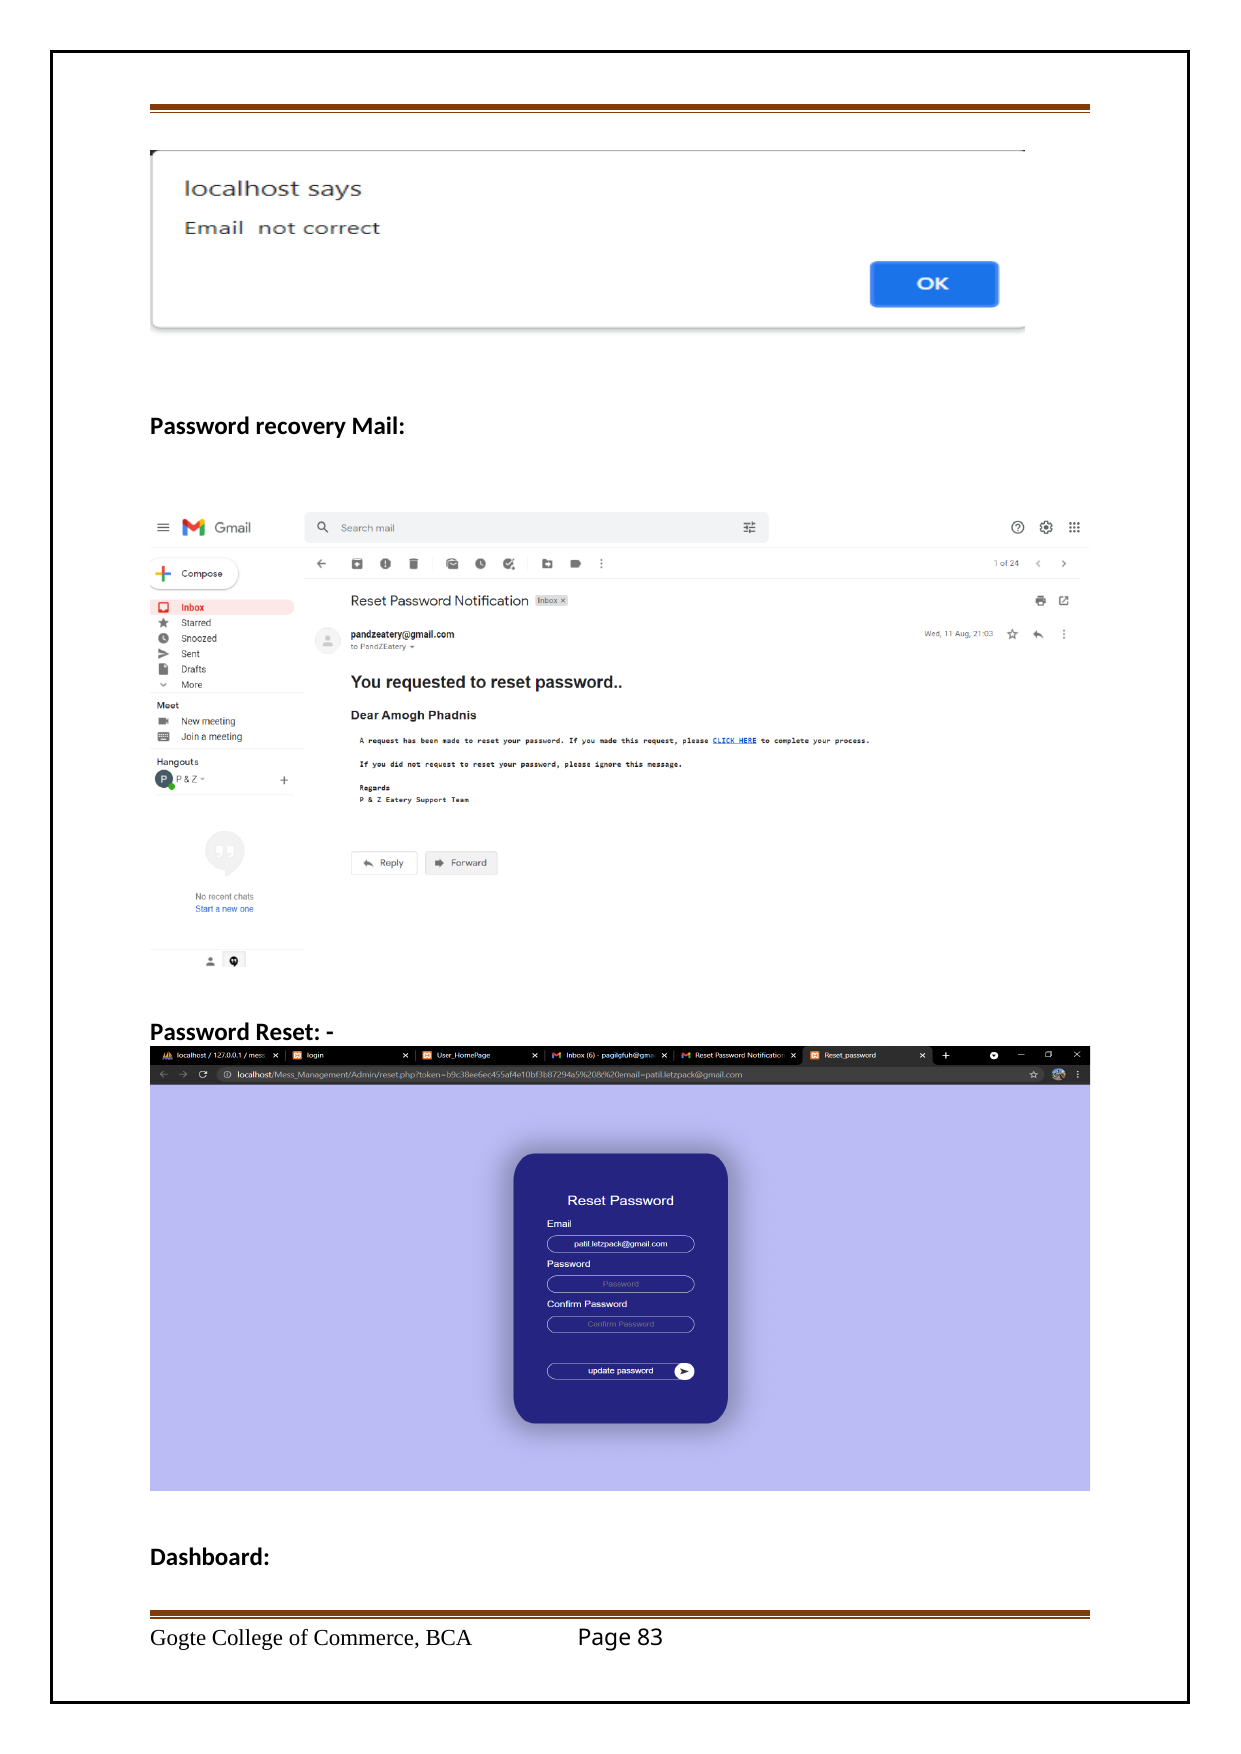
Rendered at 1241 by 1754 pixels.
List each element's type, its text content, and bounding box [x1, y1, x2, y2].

picture [150, 150, 1025, 392]
text Password recovery Mail: [150, 411, 1090, 441]
picture [150, 1046, 1091, 1491]
text Password Reset: - [150, 1016, 1090, 1046]
text Dashboard: [150, 1541, 1090, 1571]
picture [150, 509, 1091, 967]
